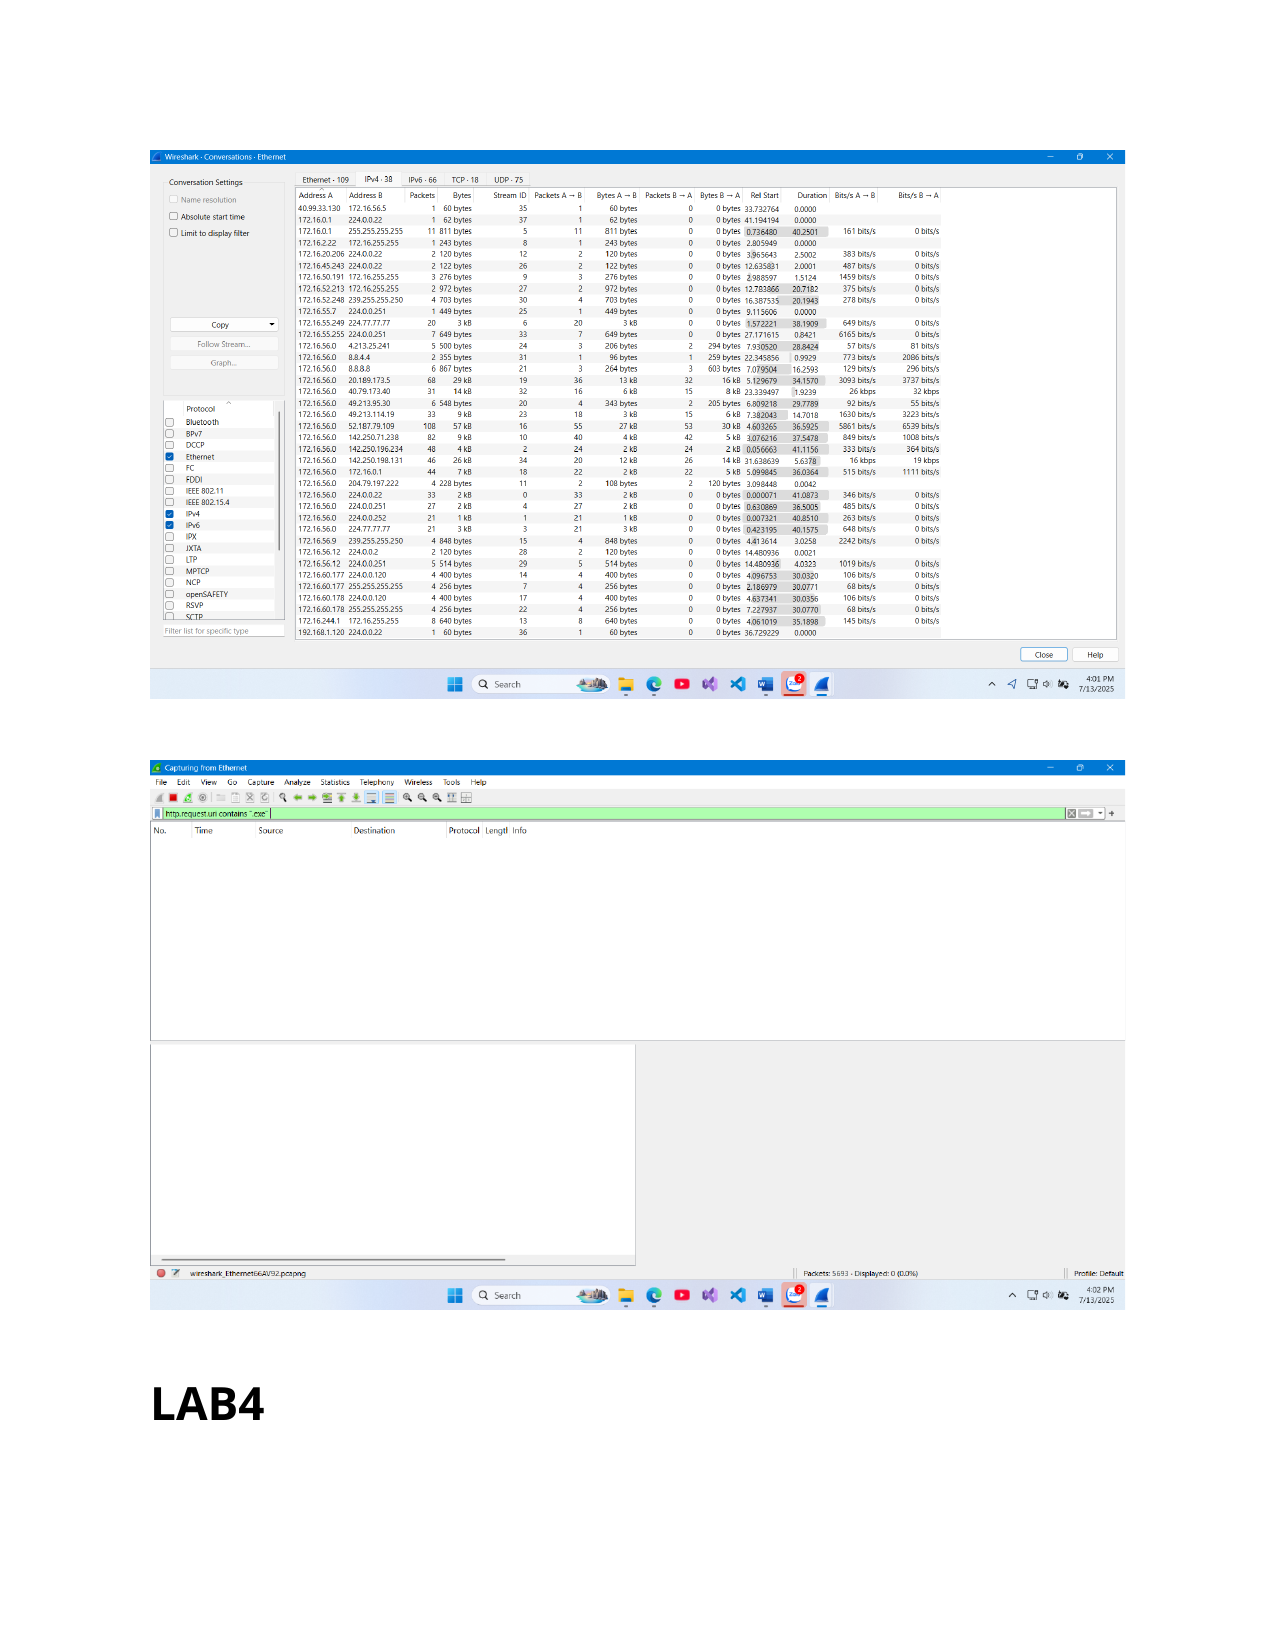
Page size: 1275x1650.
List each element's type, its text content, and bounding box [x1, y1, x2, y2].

picture [150, 150, 1125, 699]
text LAB4 [150, 1372, 1125, 1434]
picture [150, 760, 1125, 1310]
